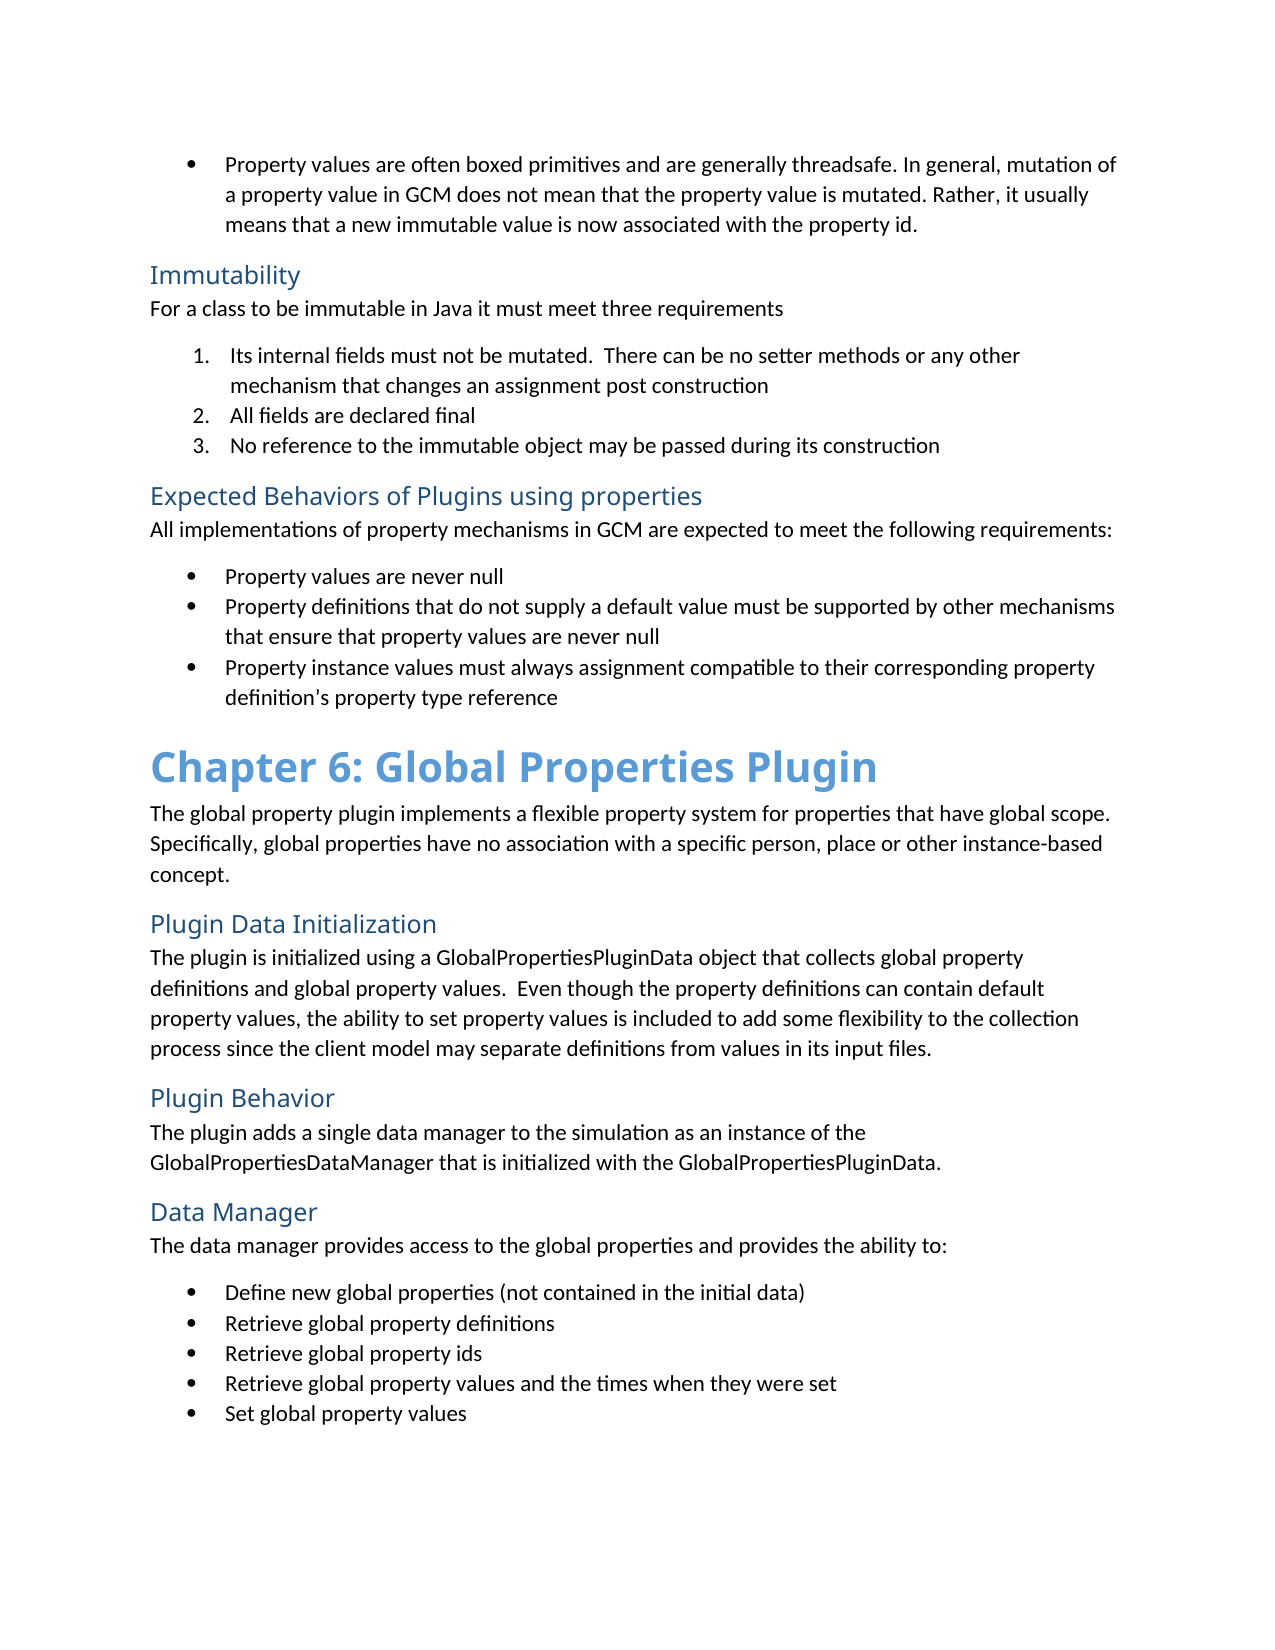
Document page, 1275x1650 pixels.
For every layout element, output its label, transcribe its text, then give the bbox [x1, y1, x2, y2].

subtitle Plugin Behavior [150, 1081, 1125, 1115]
text The plugin adds a single data manager to the simulation as an instance of the GlobalPropertiesDataManager that is initialized with the GlobalPropertiesPluginData. [150, 1118, 1125, 1176]
list No reference to the immutable object may be passed during its construction [192, 432, 1125, 459]
list Its internal fields must not be mutated. There can be no setter methods or any other mechanism that changes an assignment post construction [192, 341, 1125, 399]
subtitle Data Manager [150, 1195, 1125, 1229]
list Property instance values must always assignment compatible to their corresponding property definition’s property type reference [187, 653, 1125, 711]
subtitle Chapter 6: Global Properties Plugin [150, 738, 1125, 795]
list Set global property values [187, 1399, 1125, 1427]
list Retrieve global property ids [187, 1339, 1125, 1367]
list Retrieve global property values and the times when they were set [187, 1369, 1125, 1397]
text The global property plugin implements a flexible property system for properties that have global scope. Specifically, global properties have no association with a specific person, place or other instance-based concept. [150, 799, 1125, 888]
list Property values are often boxed primitives and are generally threadsafe. In general, mutation of a property value in GCM does not mean that the property value is mutated. Rather, it usually means that a new immutable value is now associated with the property id. [187, 150, 1125, 238]
list Property definitions that do not supply a default value must be supported by other mechanisms that ensure that property values are never null [187, 592, 1125, 651]
list All fields are declared final [192, 401, 1125, 429]
text The data manager provides access to the global properties and provides the ability to: [150, 1232, 1125, 1259]
subtitle Expected Behaviors of Plugins using properties [150, 478, 1125, 512]
list Property values are never null [187, 562, 1125, 590]
subtitle Immutability [150, 257, 1125, 291]
text For a class to be immutable in Java it must meet three requirements [150, 294, 1125, 322]
list Retrieve global property definitions [187, 1309, 1125, 1337]
text All implementations of property mechanisms in GCM are expected to meet the following requirements: [150, 515, 1125, 543]
subtitle Plugin Data Initialization [150, 907, 1125, 941]
list Define new global properties (not contained in the initial data) [187, 1278, 1125, 1306]
text The plugin is initialized using a GlobalPropertiesPluginData object that collects global property definitions and global property values. Even though the property definitions can contain default property values, the ability to set property values is included to add some flexibility to the collection process since the client model may separate definitions from values in its input files. [150, 943, 1125, 1062]
